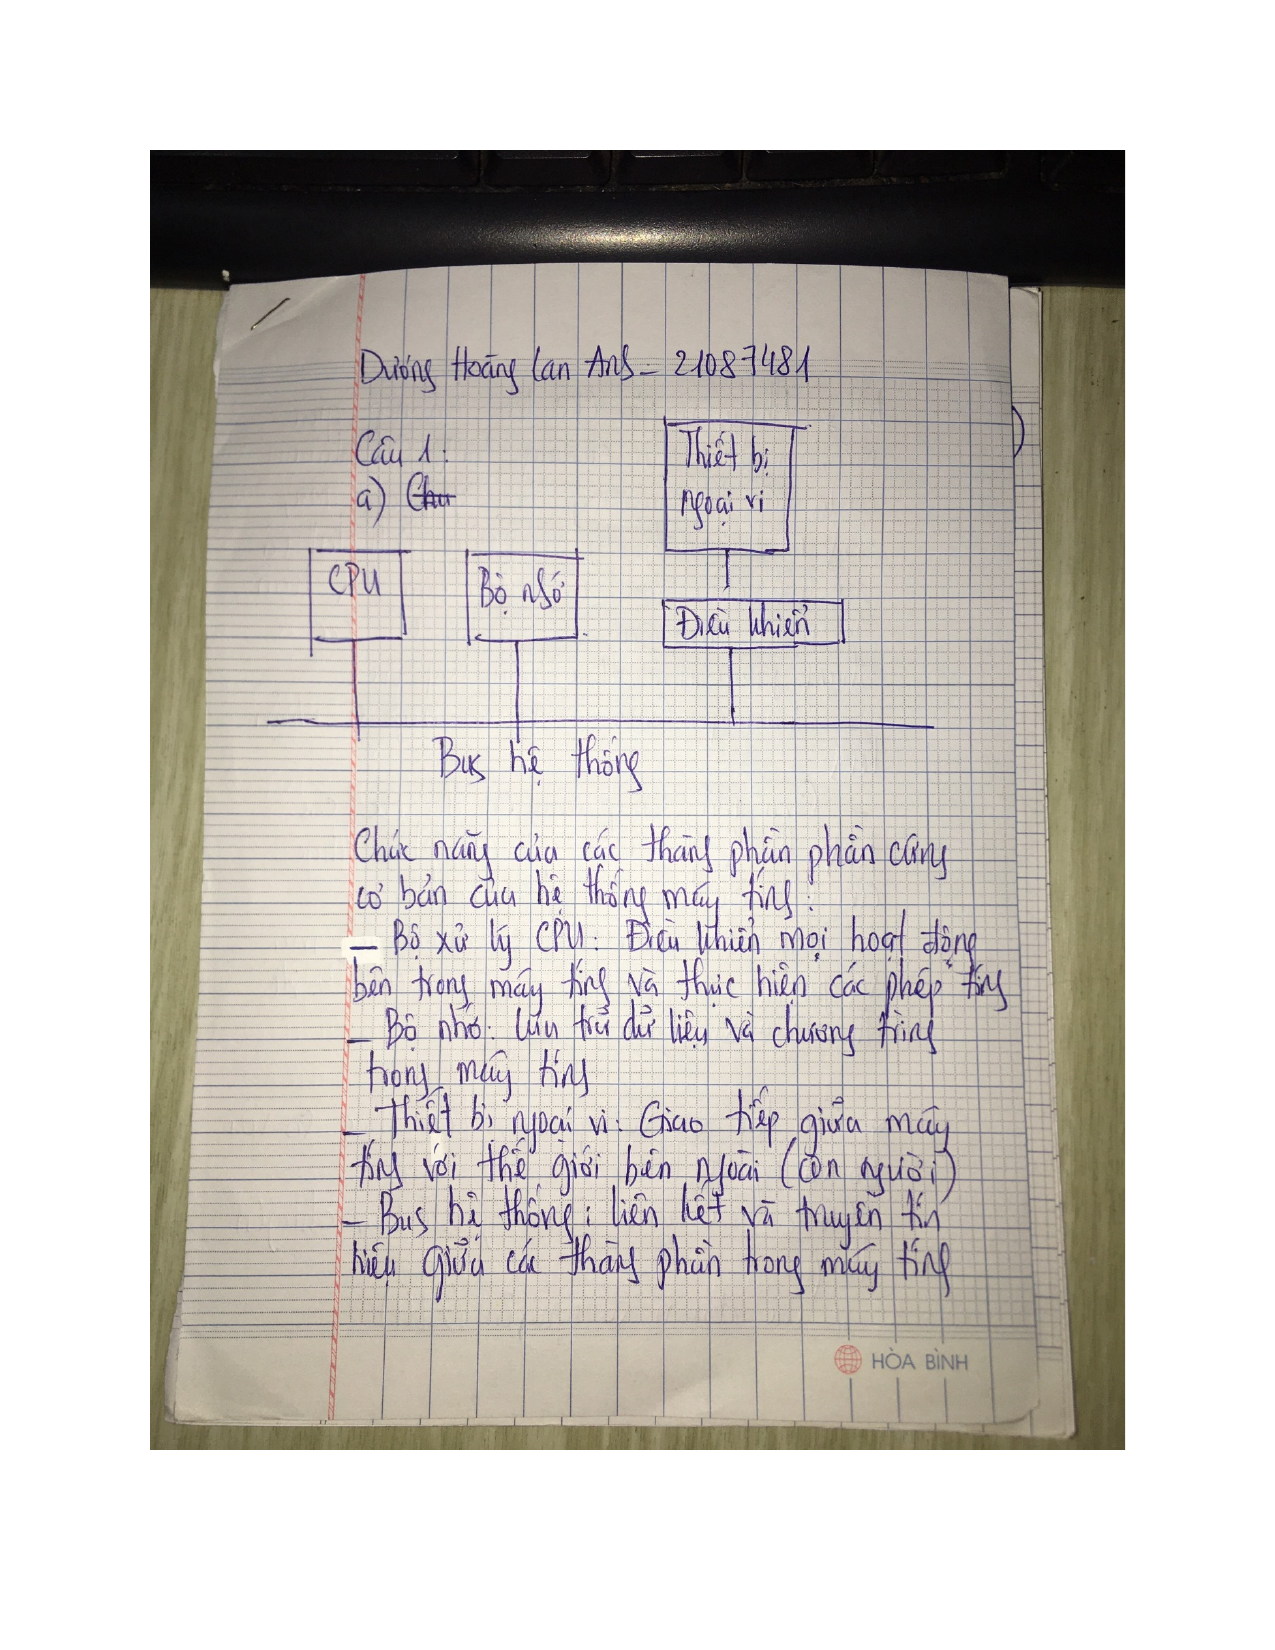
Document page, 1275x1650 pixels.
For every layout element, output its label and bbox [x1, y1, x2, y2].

picture [150, 150, 1125, 1450]
